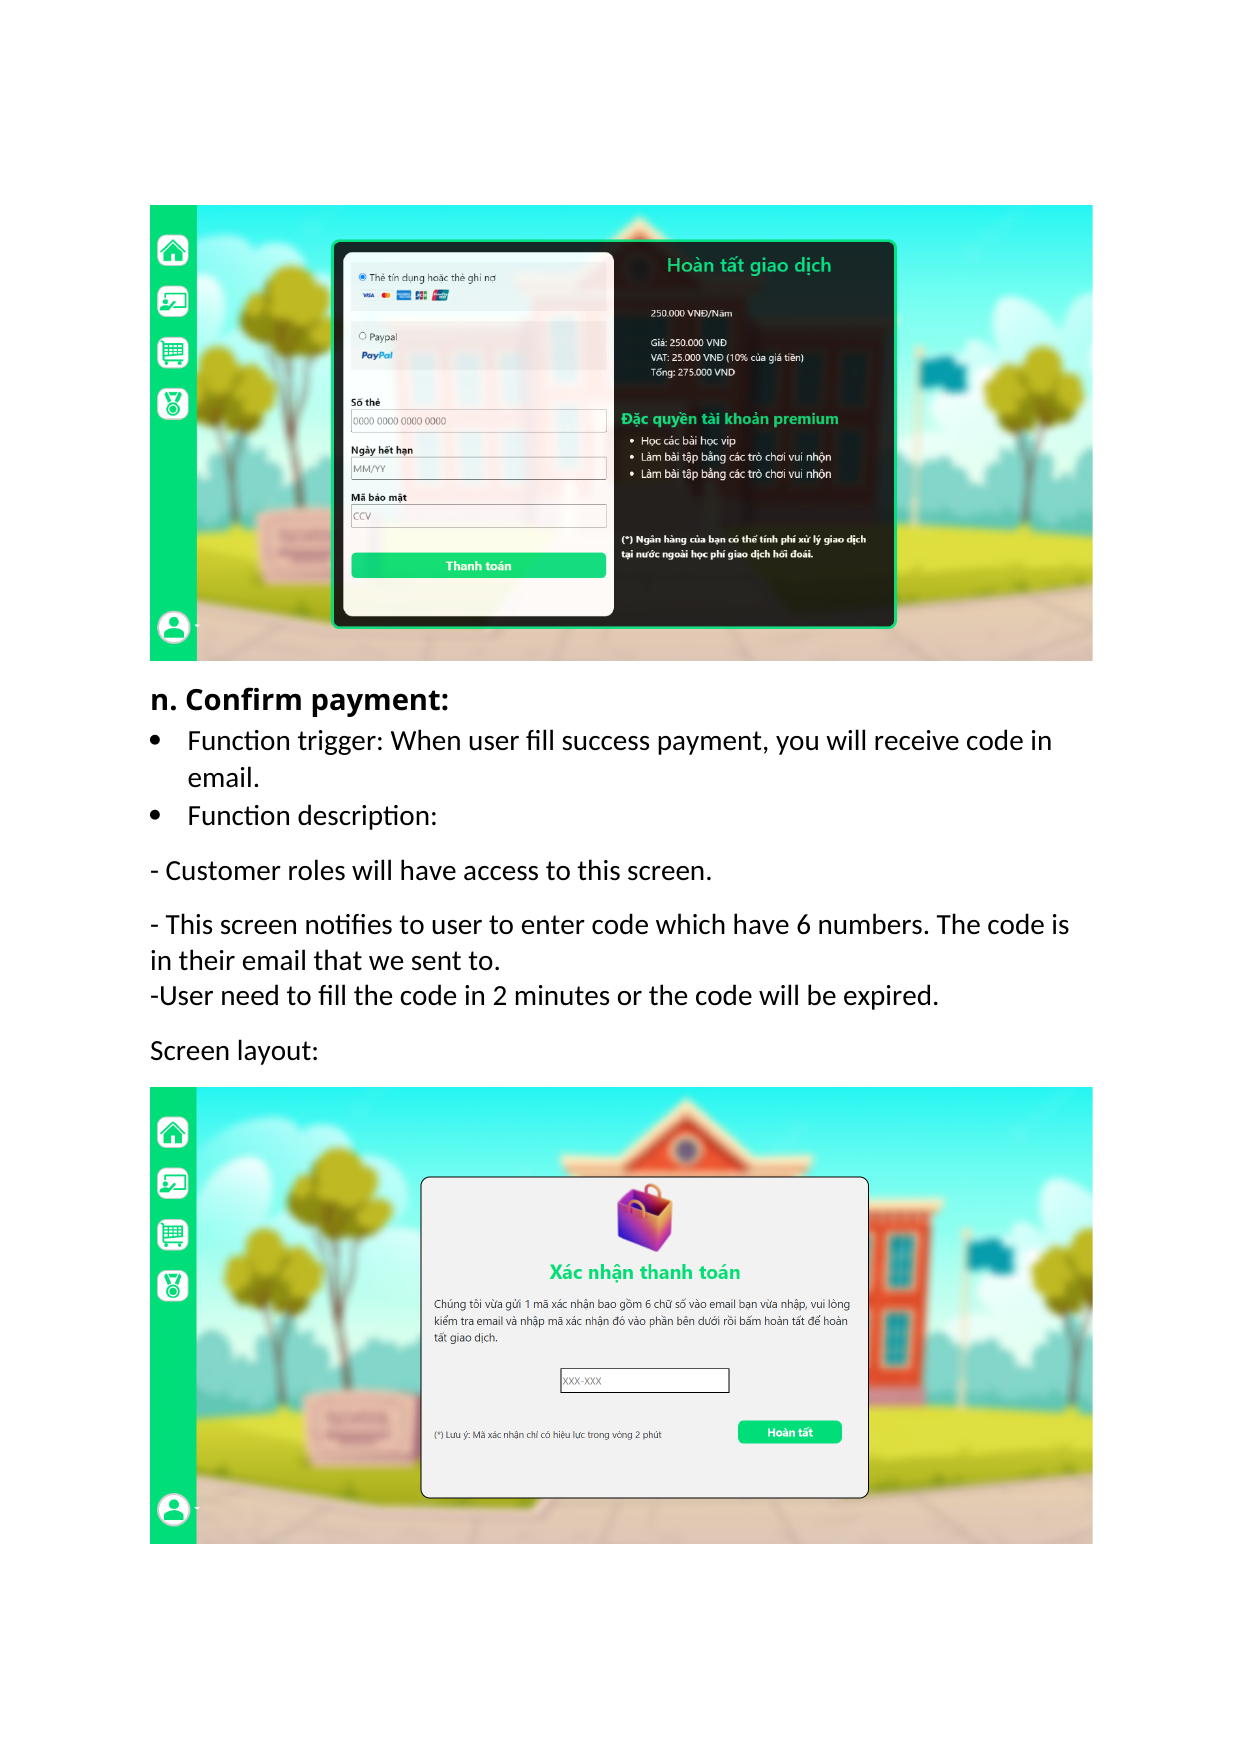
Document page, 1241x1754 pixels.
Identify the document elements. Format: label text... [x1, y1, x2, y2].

text Screen layout: [150, 1032, 1093, 1068]
text -User need to fill the code in 2 minutes or the code will be expired. [150, 977, 1093, 1013]
text - Customer roles will have access to this screen. [150, 852, 1093, 887]
picture [150, 205, 1093, 661]
picture [150, 1087, 1093, 1544]
list Function trigger: When user fill success payment, you will receive code in email. [150, 722, 1093, 795]
subtitle n. Confirm payment: [150, 679, 1093, 719]
list Function description: [150, 797, 1093, 833]
text - This screen notifies to user to enter code which have 6 numbers. The code is in their email that we sent to. [150, 906, 1093, 977]
